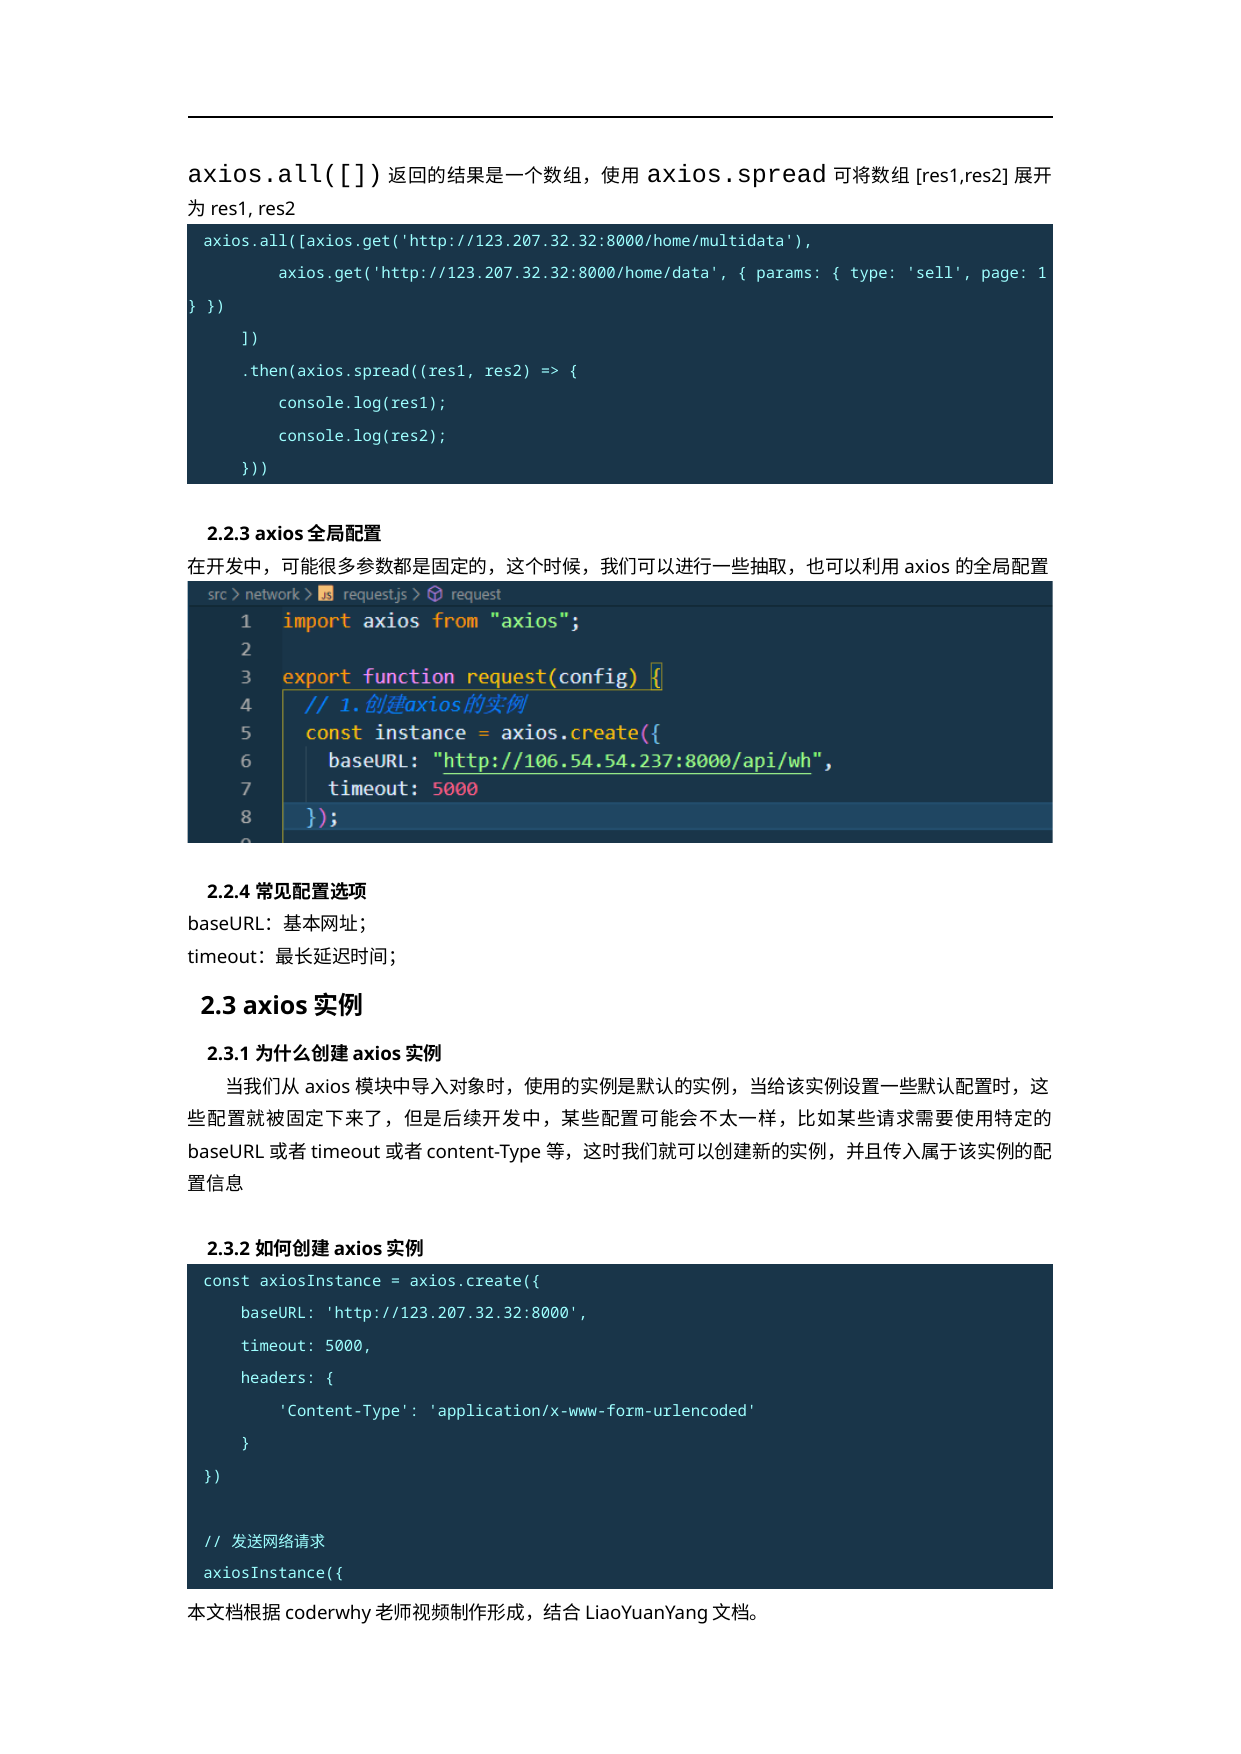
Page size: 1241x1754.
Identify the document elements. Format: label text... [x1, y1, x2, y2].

subtitle 2.2.4 常见配置选项 [187, 874, 1053, 906]
text }) [187, 1459, 1053, 1491]
subtitle 2.3.2 如何创建axios实例 [187, 1231, 1053, 1264]
text headers: { [187, 1361, 1053, 1394]
text baseURL：基本网址； [187, 906, 1053, 939]
text const axiosInstance = axios.create({ [187, 1264, 1053, 1296]
subtitle 2.2.3 axios全局配置 [187, 516, 1053, 549]
text console.log(res1); [187, 386, 1053, 419]
text console.log(res2); [187, 419, 1053, 451]
text // 发送网络请求 [187, 1524, 1053, 1556]
text ]) [187, 321, 1053, 354]
text .then(axios.spread((res1, res2) => { [187, 354, 1053, 386]
text axios.all([]) 返回的结果是一个数组，使用 axios.spread 可将数组 [res1,res2] 展开为 res1, res2 [187, 159, 1053, 224]
text })) [187, 451, 1053, 484]
subtitle 2.3.1 为什么创建axios实例 [187, 1036, 1053, 1069]
text axiosInstance({ [187, 1556, 1053, 1589]
text timeout：最长延迟时间； [187, 939, 1053, 971]
text timeout: 5000, [187, 1329, 1053, 1361]
text baseURL: 'http://123.207.32.32:8000', [187, 1296, 1053, 1329]
subtitle 2.3 axios实例 [187, 971, 1053, 1036]
text 在开发中，可能很多参数都是固定的，这个时候，我们可以进行一些抽取，也可以利用 axios 的全局配置 [187, 549, 1053, 581]
text 'Content-Type': 'application/x-www-form-urlencoded' [187, 1394, 1053, 1426]
text } [187, 1426, 1053, 1459]
text axios.get('http://123.207.32.32:8000/home/data', { params: { type: 'sell', page: 1 } }) [187, 256, 1053, 321]
text axios.all([axios.get('http://123.207.32.32:8000/home/multidata'), [187, 224, 1053, 256]
picture [187, 581, 1053, 843]
text 当我们从 axios 模块中导入对象时，使用的实例是默认的实例，当给该实例设置一些默认配置时，这些配置就被固定下来了，但是后续开发中，某些配置可能会不太一样，比如某些请求需要使用特定的 baseURL 或者 timeout 或者content-Type 等，这时我们就可以创建新的实例，并且传入属于该实例的配置信息 [187, 1069, 1053, 1199]
